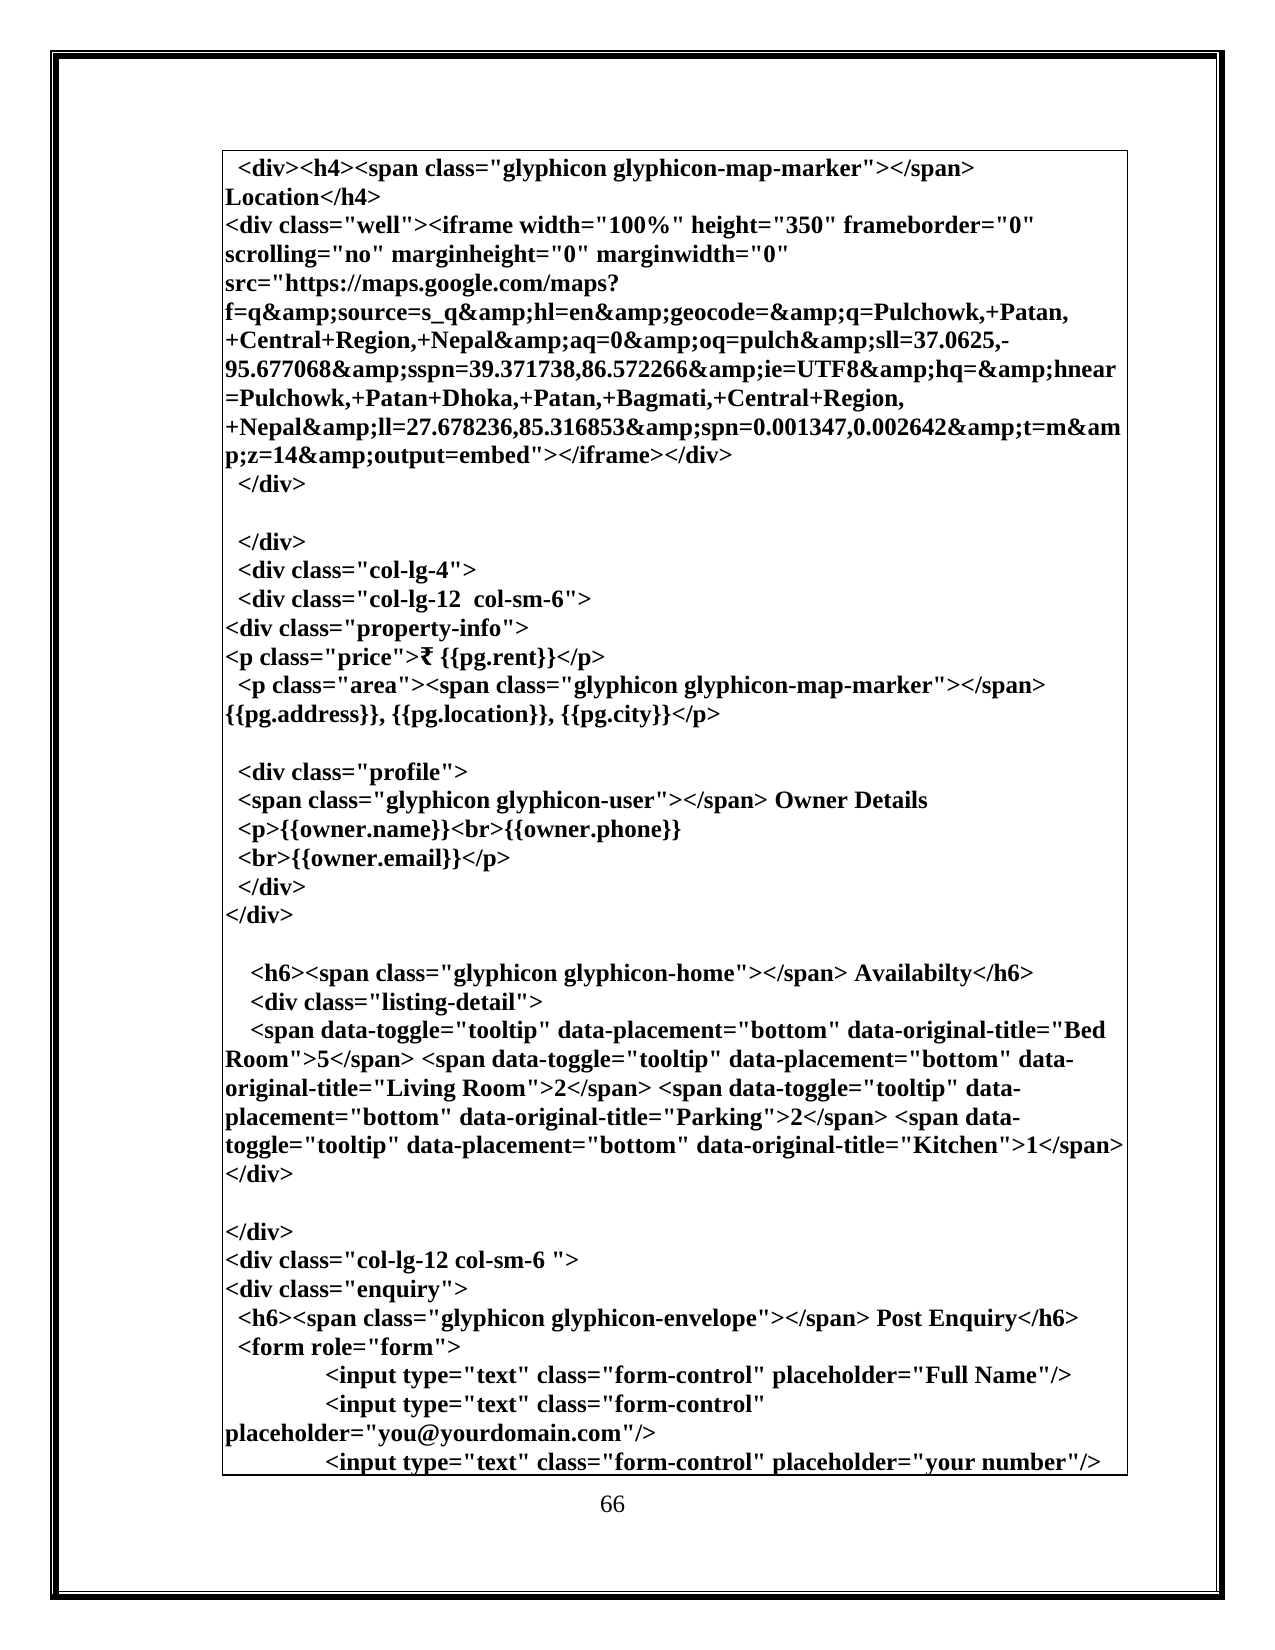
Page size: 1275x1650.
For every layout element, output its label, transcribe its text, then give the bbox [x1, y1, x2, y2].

text <div class="col-lg-12 col-sm-6 "> [225, 1246, 1125, 1274]
text <input type="text" class="form-control" placeholder="you@yourdomain.com"/> [225, 1389, 1125, 1447]
text </div> [225, 872, 1125, 901]
text <div class="enquiry"> [225, 1274, 1125, 1303]
text <div class="property-info"> [225, 613, 1125, 642]
text <p class="price">₹ {{pg.rent}}</p> [225, 642, 1125, 671]
text <div><h4><span class="glyphicon glyphicon-map-marker"></span> Location</h4> [223, 151, 1127, 211]
text <div class="listing-detail"> [225, 987, 1125, 1016]
text <span data-toggle="tooltip" data-placement="bottom" data-original-title="Bed Room">5</span> <span data-toggle="tooltip" data-placement="bottom" data-original-title="Living Room">2</span> <span data-toggle="tooltip" data-placement="bottom" data-original-title="Parking">2</span> <span data-toggle="tooltip" data-placement="bottom" data-original-title="Kitchen">1</span> </div> [225, 1016, 1125, 1188]
text </div> [225, 469, 1125, 498]
text <span class="glyphicon glyphicon-user"></span> Owner Details [225, 786, 1125, 814]
text <h6><span class="glyphicon glyphicon-home"></span> Availabilty</h6> [225, 958, 1125, 987]
text </div> [225, 901, 1125, 929]
text <p>{{owner.name}}<br>{{owner.phone}} [225, 814, 1125, 843]
text <div class="col-lg-4"> [225, 556, 1125, 584]
text <div class="col-lg-12 col-sm-6"> [225, 584, 1125, 613]
text </div> [225, 1217, 1125, 1246]
text <p class="area"><span class="glyphicon glyphicon-map-marker"></span> {{pg.address}}, {{pg.location}}, {{pg.city}}</p> [225, 671, 1125, 728]
text <input type="text" class="form-control" placeholder="Full Name"/> [225, 1361, 1125, 1389]
text <div class="well"><iframe width="100%" height="350" frameborder="0" scrolling="no" marginheight="0" marginwidth="0" src="https://maps.google.com/maps?f=q&amp;source=s_q&amp;hl=en&amp;geocode=&amp;q=Pulchowk,+Patan,+Central+Region,+Nepal&amp;aq=0&amp;oq=pulch&amp;sll=37.0625,-95.677068&amp;sspn=39.371738,86.572266&amp;ie=UTF8&amp;hq=&amp;hnear=Pulchowk,+Patan+Dhoka,+Patan,+Bagmati,+Central+Region,+Nepal&amp;ll=27.678236,85.316853&amp;spn=0.001347,0.002642&amp;t=m&amp;z=14&amp;output=embed"></iframe></div> [225, 211, 1125, 469]
text <form role="form"> [225, 1332, 1125, 1361]
text <h6><span class="glyphicon glyphicon-envelope"></span> Post Enquiry</h6> [225, 1303, 1125, 1332]
text <div class="profile"> [225, 757, 1125, 786]
text <br>{{owner.email}}</p> [225, 843, 1125, 872]
text </div> [225, 527, 1125, 556]
text <input type="text" class="form-control" placeholder="your number"/> [225, 1447, 1125, 1474]
